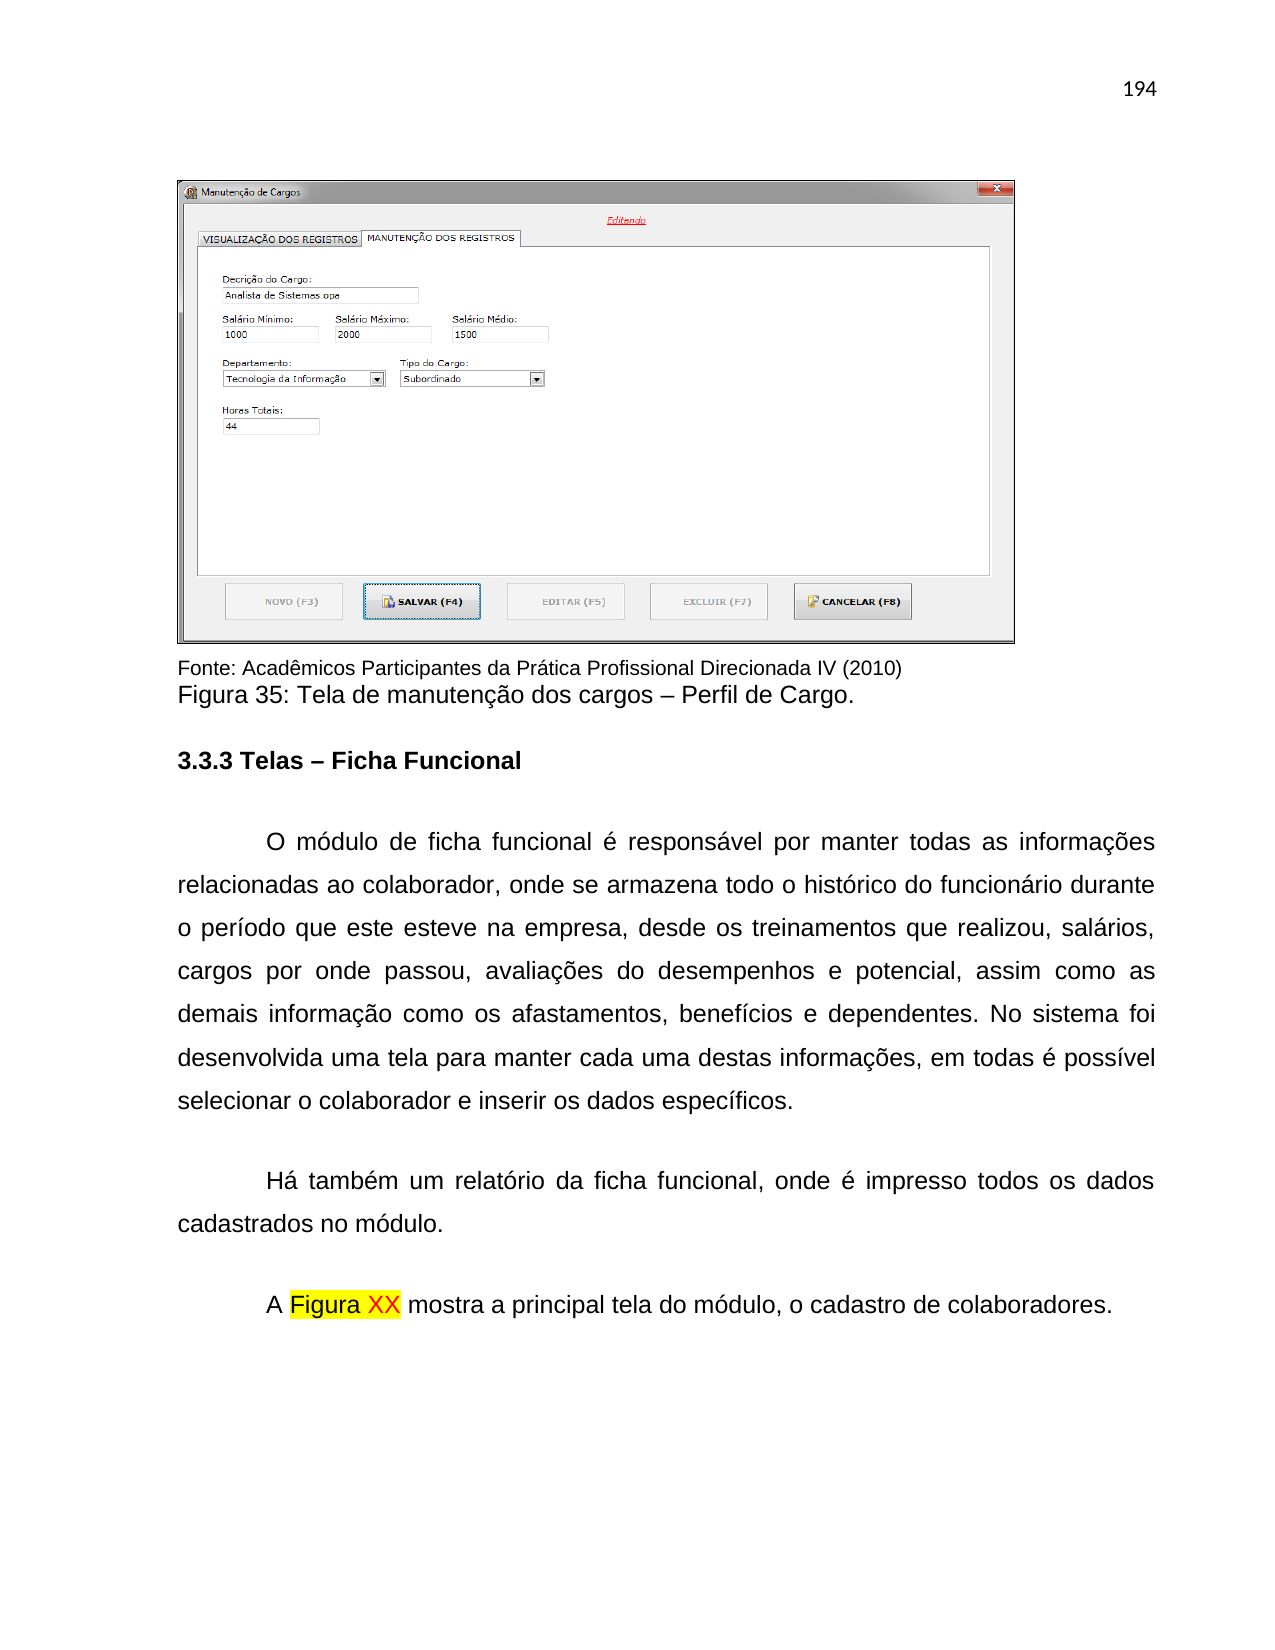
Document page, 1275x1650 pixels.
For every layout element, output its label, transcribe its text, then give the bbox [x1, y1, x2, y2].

text 3.3.3 Telas – Ficha Funcional [177, 746, 1157, 775]
text Fonte: Acadêmicos Participantes da Prática Profissional Direcionada IV (2010) [177, 656, 1157, 680]
text O módulo de ficha funcional é responsável por manter todas as informações relacionadas ao colaborador, onde se armazena todo o histórico do funcionário durante o período que este esteve na empresa, desde os treinamentos que realizou, salários, cargos por onde passou, avaliações do desempenhos e potencial, assim como as demais informação como os afastamentos, benefícios e dependentes. No sistema foi desenvolvida uma tela para manter cada uma destas informações, em todas é possível selecionar o colaborador e inserir os dados específicos. [177, 827, 1157, 1114]
picture [178, 181, 1014, 643]
text A Figura XX mostra a principal tela do módulo, o cadastro de colaboradores. [401, 1290, 1157, 1319]
text Há também um relatório da ficha funcional, onde é impresso todos os dados cadastrados no módulo. [177, 1166, 1157, 1238]
text Figura 35: Tela de manutenção dos cargos – Perfil de Cargo. [177, 680, 1157, 709]
